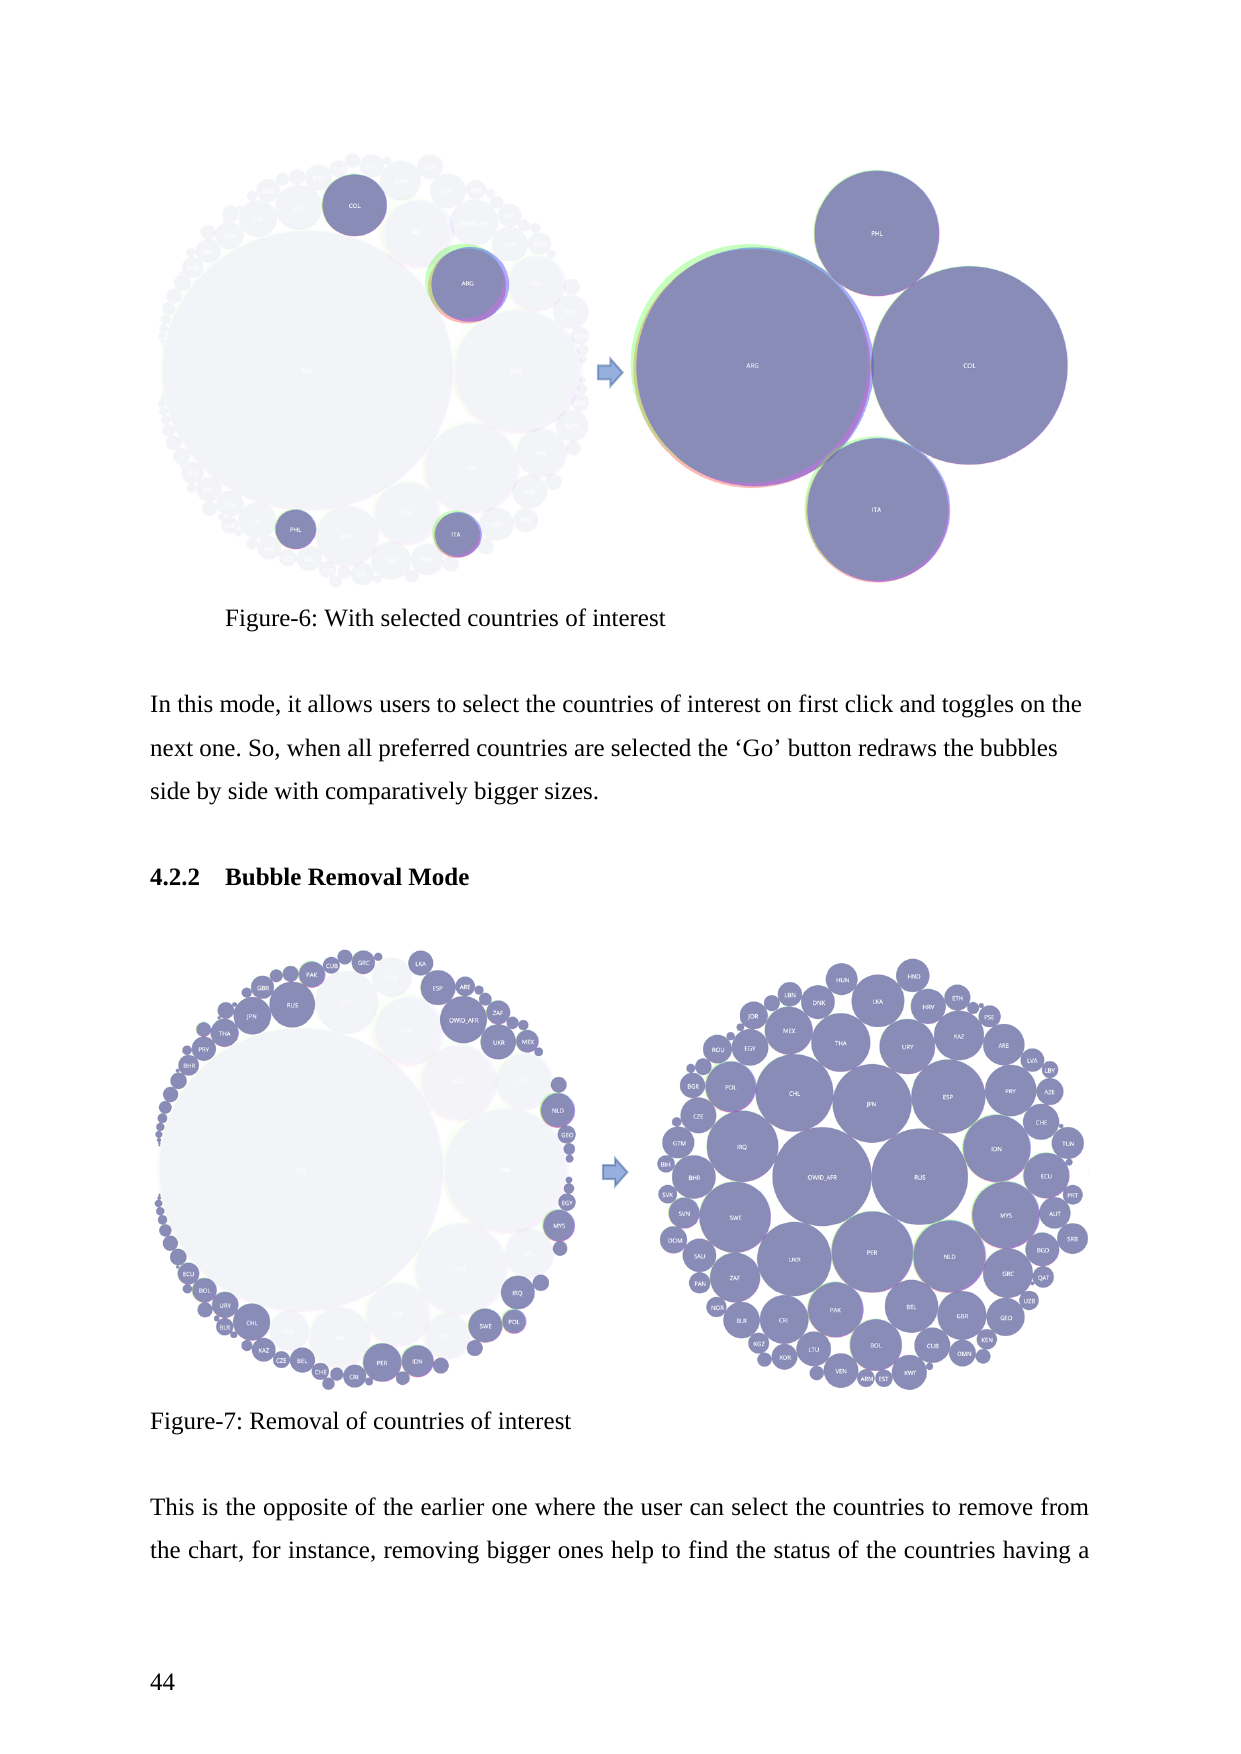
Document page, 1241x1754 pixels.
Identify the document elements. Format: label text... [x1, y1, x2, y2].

text In this mode, it allows users to select the countries of interest on first click and toggles on the next one. So, when all preferred countries are selected the ‘Go’ button redraws the bubbles side by side with comparatively bigger sizes. [150, 689, 1090, 804]
picture [617, 150, 1074, 589]
picture [150, 150, 593, 589]
picture [653, 957, 1089, 1392]
text Figure-7: Removal of countries of interest [150, 1406, 1090, 1435]
text 4.2.2 Bubble Removal Mode [150, 862, 1090, 891]
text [150, 1492, 1090, 1564]
picture [150, 948, 579, 1392]
